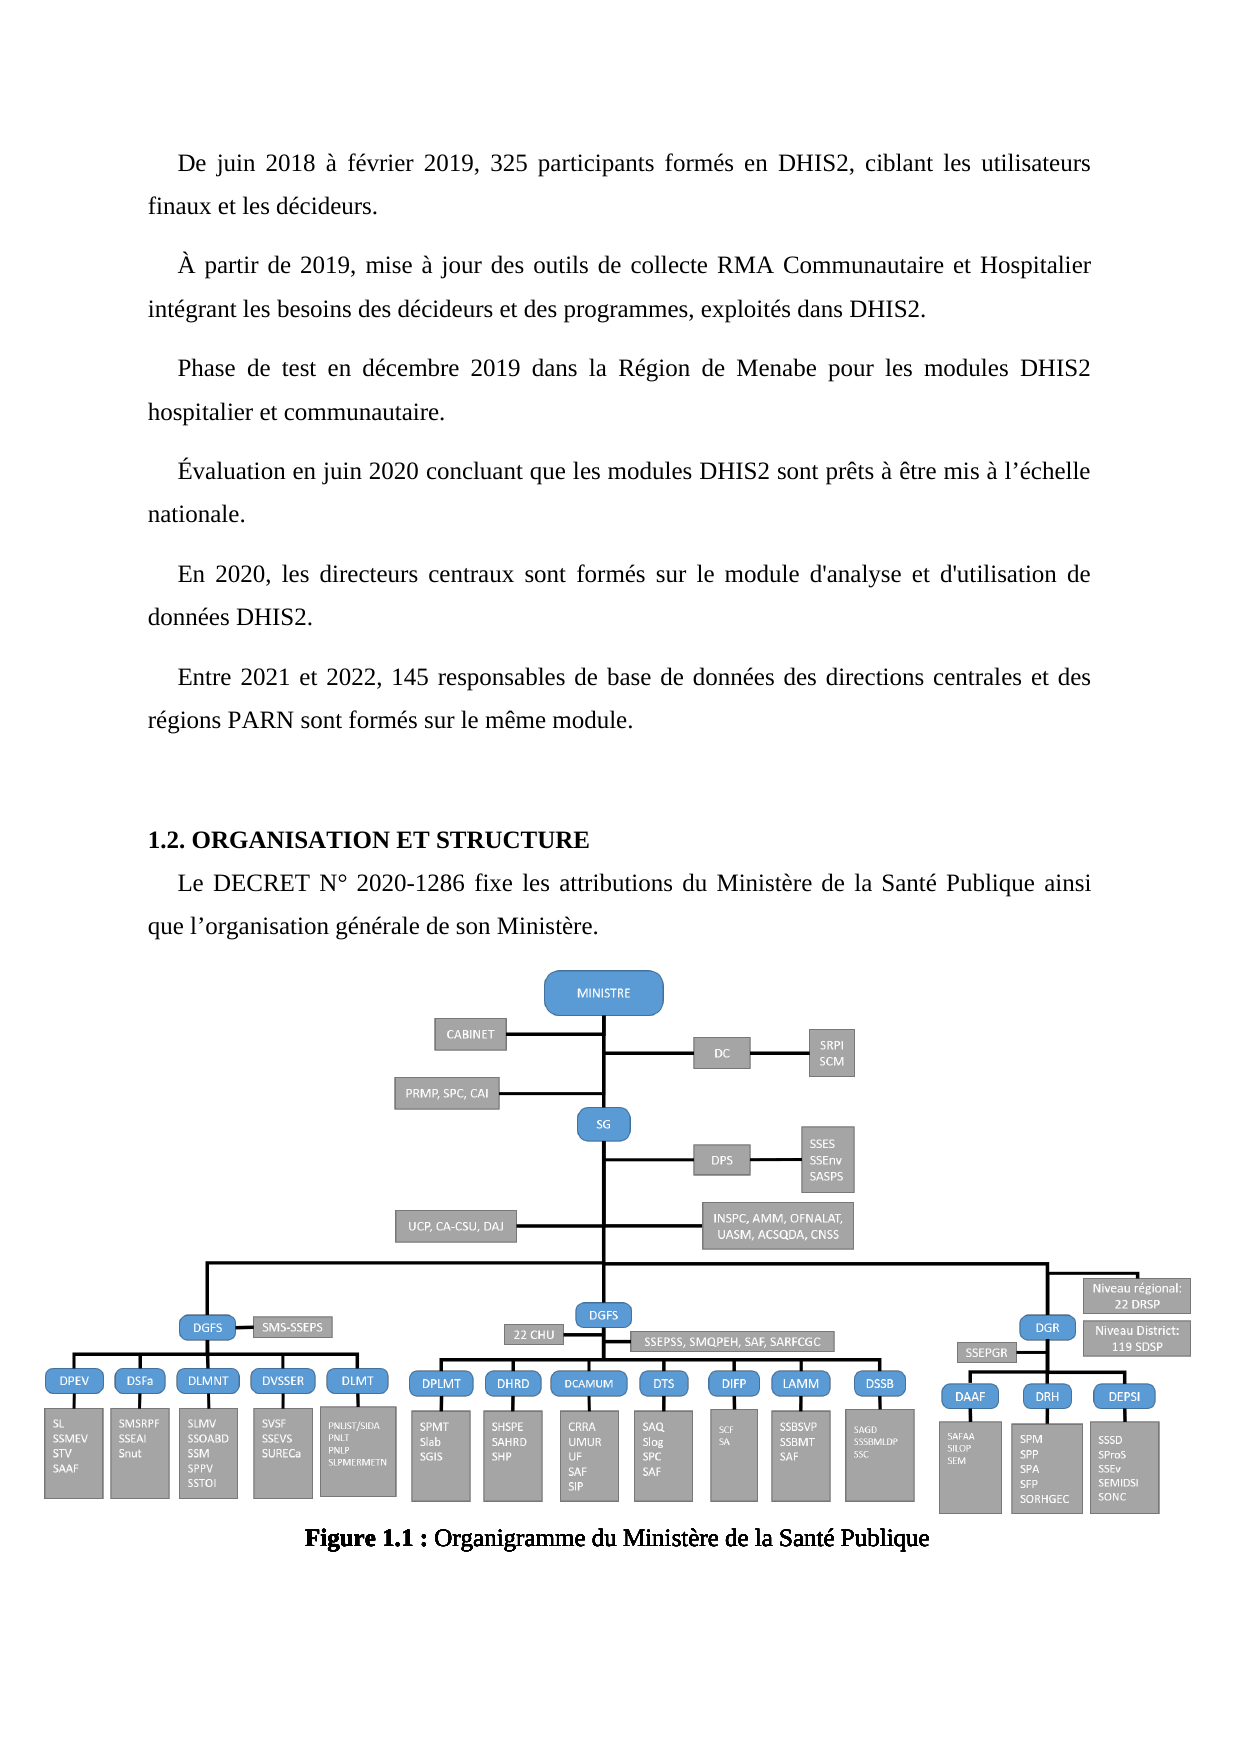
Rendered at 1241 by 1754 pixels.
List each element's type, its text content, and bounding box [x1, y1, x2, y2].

text À partir de 2019, mise à jour des outils de collecte RMA Communautaire et Hospitalier intégrant les besoins des décideurs et des programmes, exploités dans DHIS2. [148, 251, 1093, 322]
picture [44, 970, 1191, 1514]
text Le DECRET N° 2020-1286 fixe les attributions du Ministère de la Santé Publique ainsi que l’organisation générale de son Ministère. [148, 868, 1093, 940]
text De juin 2018 à février 2019, 325 participants formés en DHIS2, ciblant les utilisateurs finaux et les décideurs. [148, 148, 1093, 219]
text Organisation et structure [148, 825, 1093, 854]
text Entre 2021 et 2022, 145 responsables de base de données des directions centrales et des régions PARN sont formés sur le même module. [148, 662, 1093, 734]
text En 2020, les directeurs centraux sont formés sur le module d'analyse et d'utilisation de données DHIS2. [148, 559, 1093, 631]
text Phase de test en décembre 2019 dans la Région de Menabe pour les modules DHIS2 hospitalier et communautaire. [148, 353, 1093, 425]
text Évaluation en juin 2020 concluant que les modules DHIS2 sont prêts à être mis à l’échelle nationale. [148, 456, 1093, 528]
